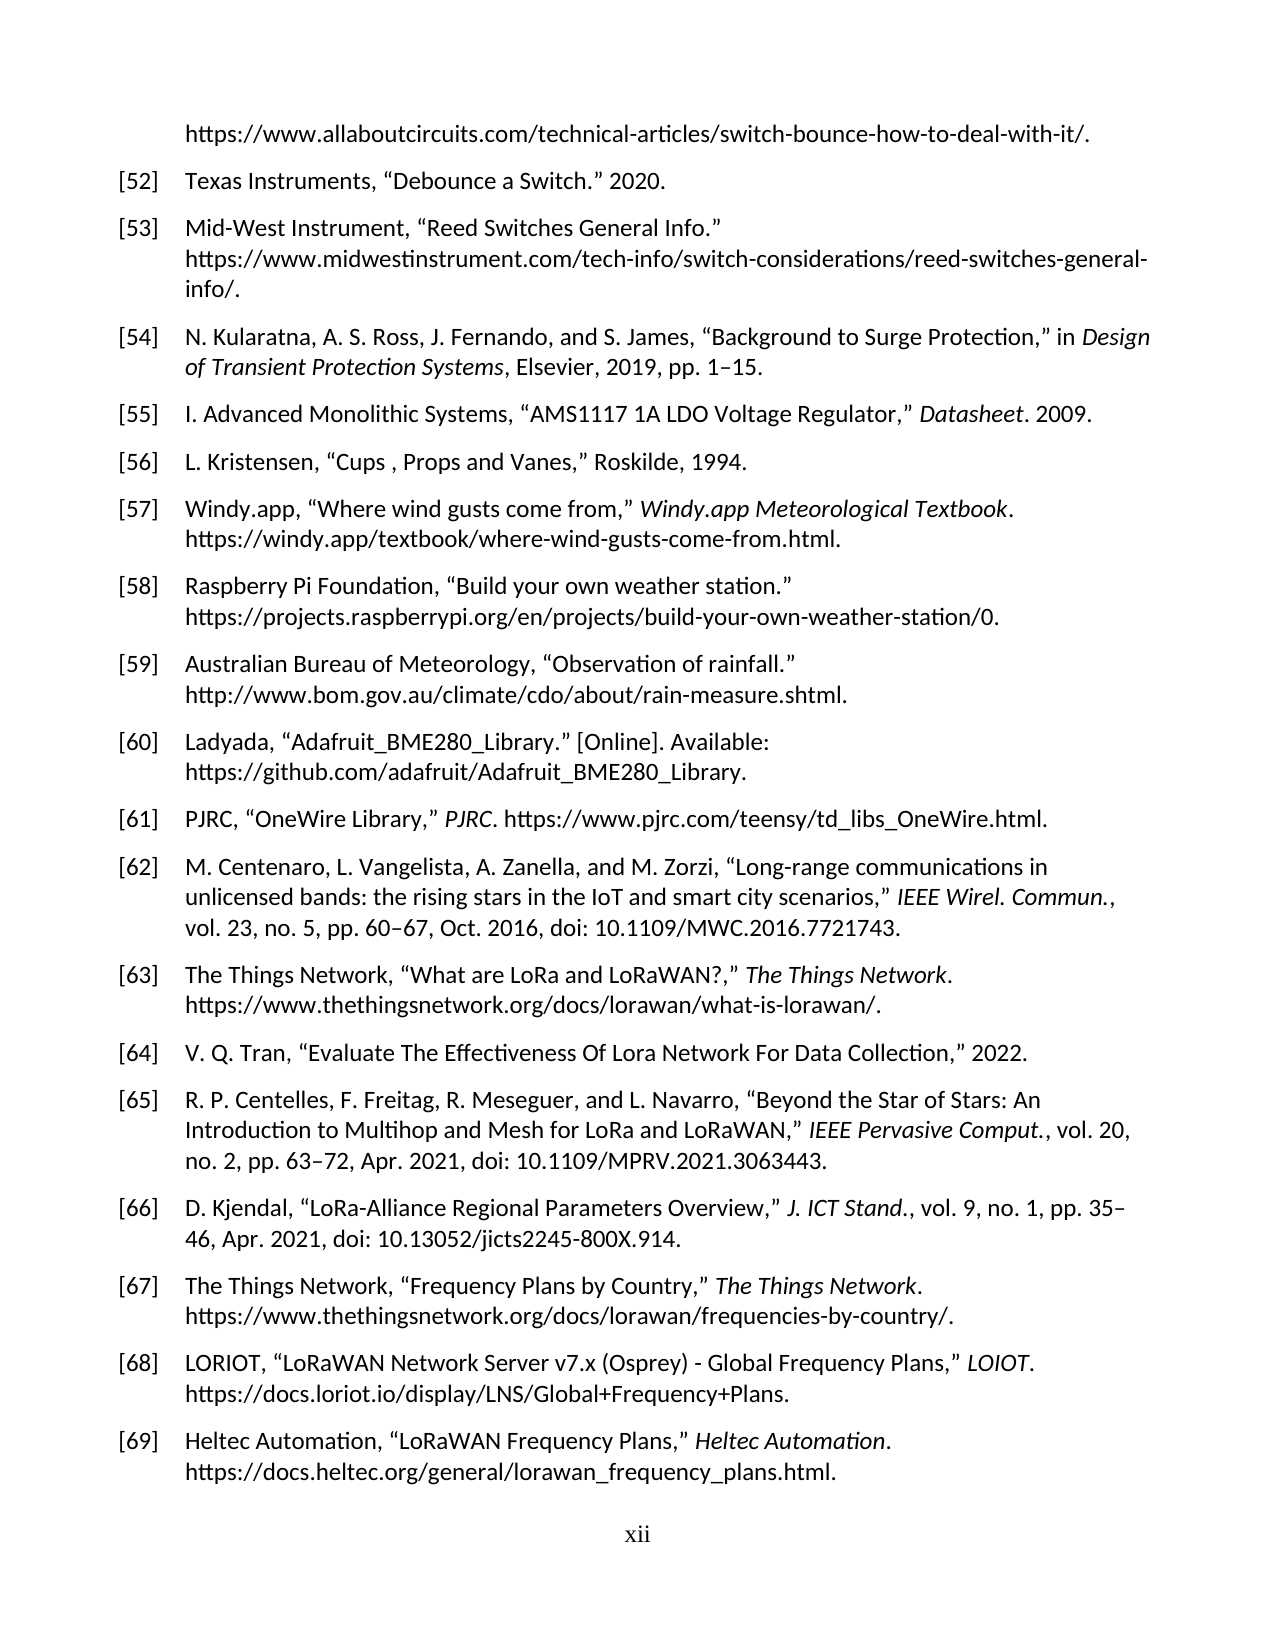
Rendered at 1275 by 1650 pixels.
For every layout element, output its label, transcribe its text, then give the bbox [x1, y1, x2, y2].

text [118, 118, 1157, 149]
text [69] Heltec Automation, “LoRaWAN Frequency Plans,” Heltec Automation. https://docs.heltec.org/general/lorawan_frequency_plans.html. [118, 1425, 1157, 1486]
text [63] The Things Network, “What are LoRa and LoRaWAN?,” The Things Network. https://www.thethingsnetwork.org/docs/lorawan/what-is-lorawan/. [118, 959, 1157, 1020]
text [53] Mid-West Instrument, “Reed Switches General Info.” https://www.midwestinstrument.com/tech-info/switch-considerations/reed-switches-general-info/. [118, 212, 1157, 304]
text [66] D. Kjendal, “LoRa-Alliance Regional Parameters Overview,” J. ICT Stand., vol. 9, no. 1, pp. 35–46, Apr. 2021, doi: 10.13052/jicts2245-800X.914. [118, 1192, 1157, 1253]
text [55] I. Advanced Monolithic Systems, “AMS1117 1A LDO Voltage Regulator,” Datasheet. 2009. [118, 398, 1157, 429]
text [61] PJRC, “OneWire Library,” PJRC. https://www.pjrc.com/teensy/td_libs_OneWire.html. [118, 804, 1157, 834]
text [59] Australian Bureau of Meteorology, “Observation of rainfall.” http://www.bom.gov.au/climate/cdo/about/rain-measure.shtml. [118, 648, 1157, 709]
text [56] L. Kristensen, “Cups , Props and Vanes,” Roskilde, 1994. [118, 446, 1157, 476]
text [54] N. Kularatna, A. S. Ross, J. Fernando, and S. James, “Background to Surge Protection,” in Design of Transient Protection Systems, Elsevier, 2019, pp. 1–15. [118, 321, 1157, 382]
text [64] V. Q. Tran, “Evaluate The Effectiveness Of Lora Network For Data Collection,” 2022. [118, 1037, 1157, 1067]
text [65] R. P. Centelles, F. Freitag, R. Meseguer, and L. Navarro, “Beyond the Star of Stars: An Introduction to Multihop and Mesh for LoRa and LoRaWAN,” IEEE Pervasive Comput., vol. 20, no. 2, pp. 63–72, Apr. 2021, doi: 10.1109/MPRV.2021.3063443. [118, 1084, 1157, 1176]
text [60] Ladyada, “Adafruit_BME280_Library.” [Online]. Available: https://github.com/adafruit/Adafruit_BME280_Library. [118, 726, 1157, 787]
text [52] Texas Instruments, “Debounce a Switch.” 2020. [118, 165, 1157, 196]
text [57] Windy.app, “Where wind gusts come from,” Windy.app Meteorological Textbook. https://windy.app/textbook/where-wind-gusts-come-from.html. [118, 493, 1157, 554]
text [62] M. Centenaro, L. Vangelista, A. Zanella, and M. Zorzi, “Long-range communications in unlicensed bands: the rising stars in the IoT and smart city scenarios,” IEEE Wirel. Commun., vol. 23, no. 5, pp. 60–67, Oct. 2016, doi: 10.1109/MWC.2016.7721743. [118, 851, 1157, 942]
text [58] Raspberry Pi Foundation, “Build your own weather station.” https://projects.raspberrypi.org/en/projects/build-your-own-weather-station/0. [118, 571, 1157, 632]
text [68] LORIOT, “LoRaWAN Network Server v7.x (Osprey) - Global Frequency Plans,” LOIOT. https://docs.loriot.io/display/LNS/Global+Frequency+Plans. [118, 1348, 1157, 1409]
text [67] The Things Network, “Frequency Plans by Country,” The Things Network. https://www.thethingsnetwork.org/docs/lorawan/frequencies-by-country/. [118, 1270, 1157, 1331]
